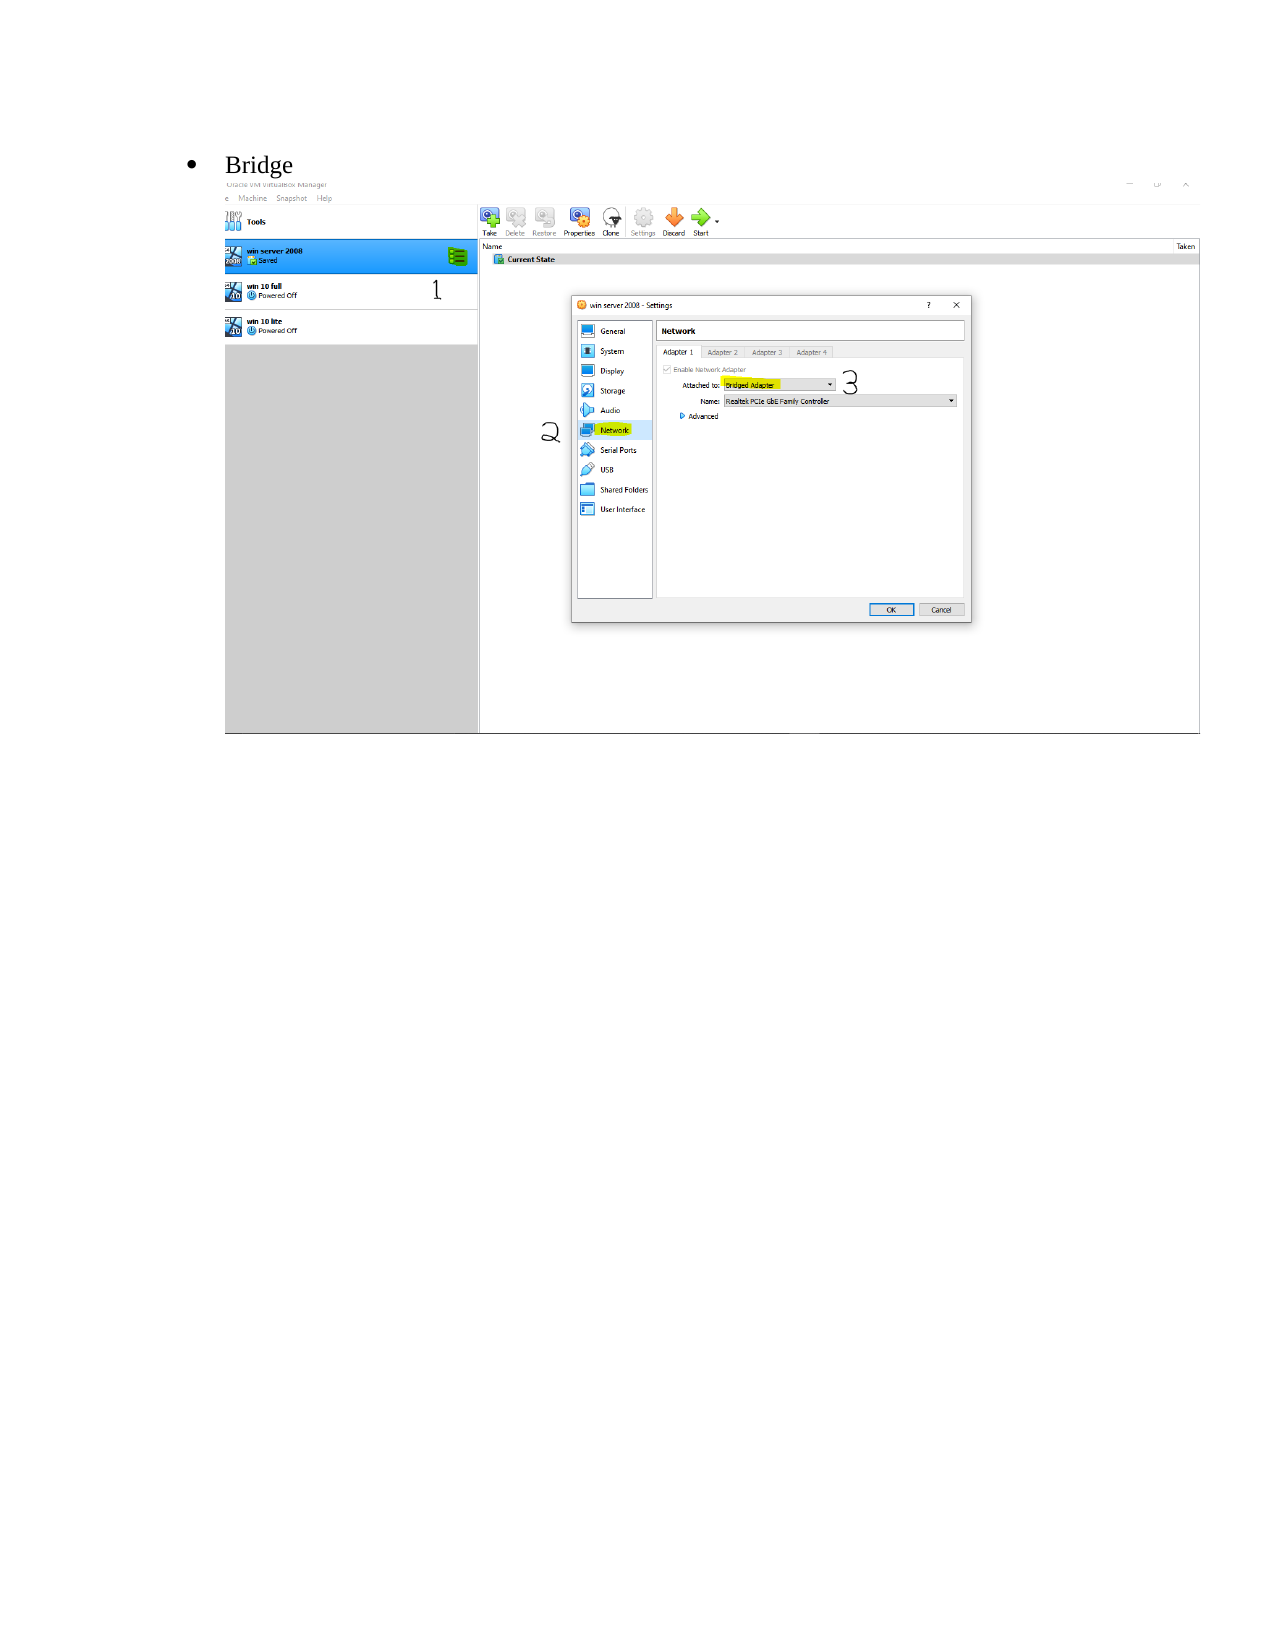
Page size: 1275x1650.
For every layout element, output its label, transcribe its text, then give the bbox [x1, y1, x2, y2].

picture [225, 183, 1200, 734]
list Bridge [187, 150, 1125, 179]
